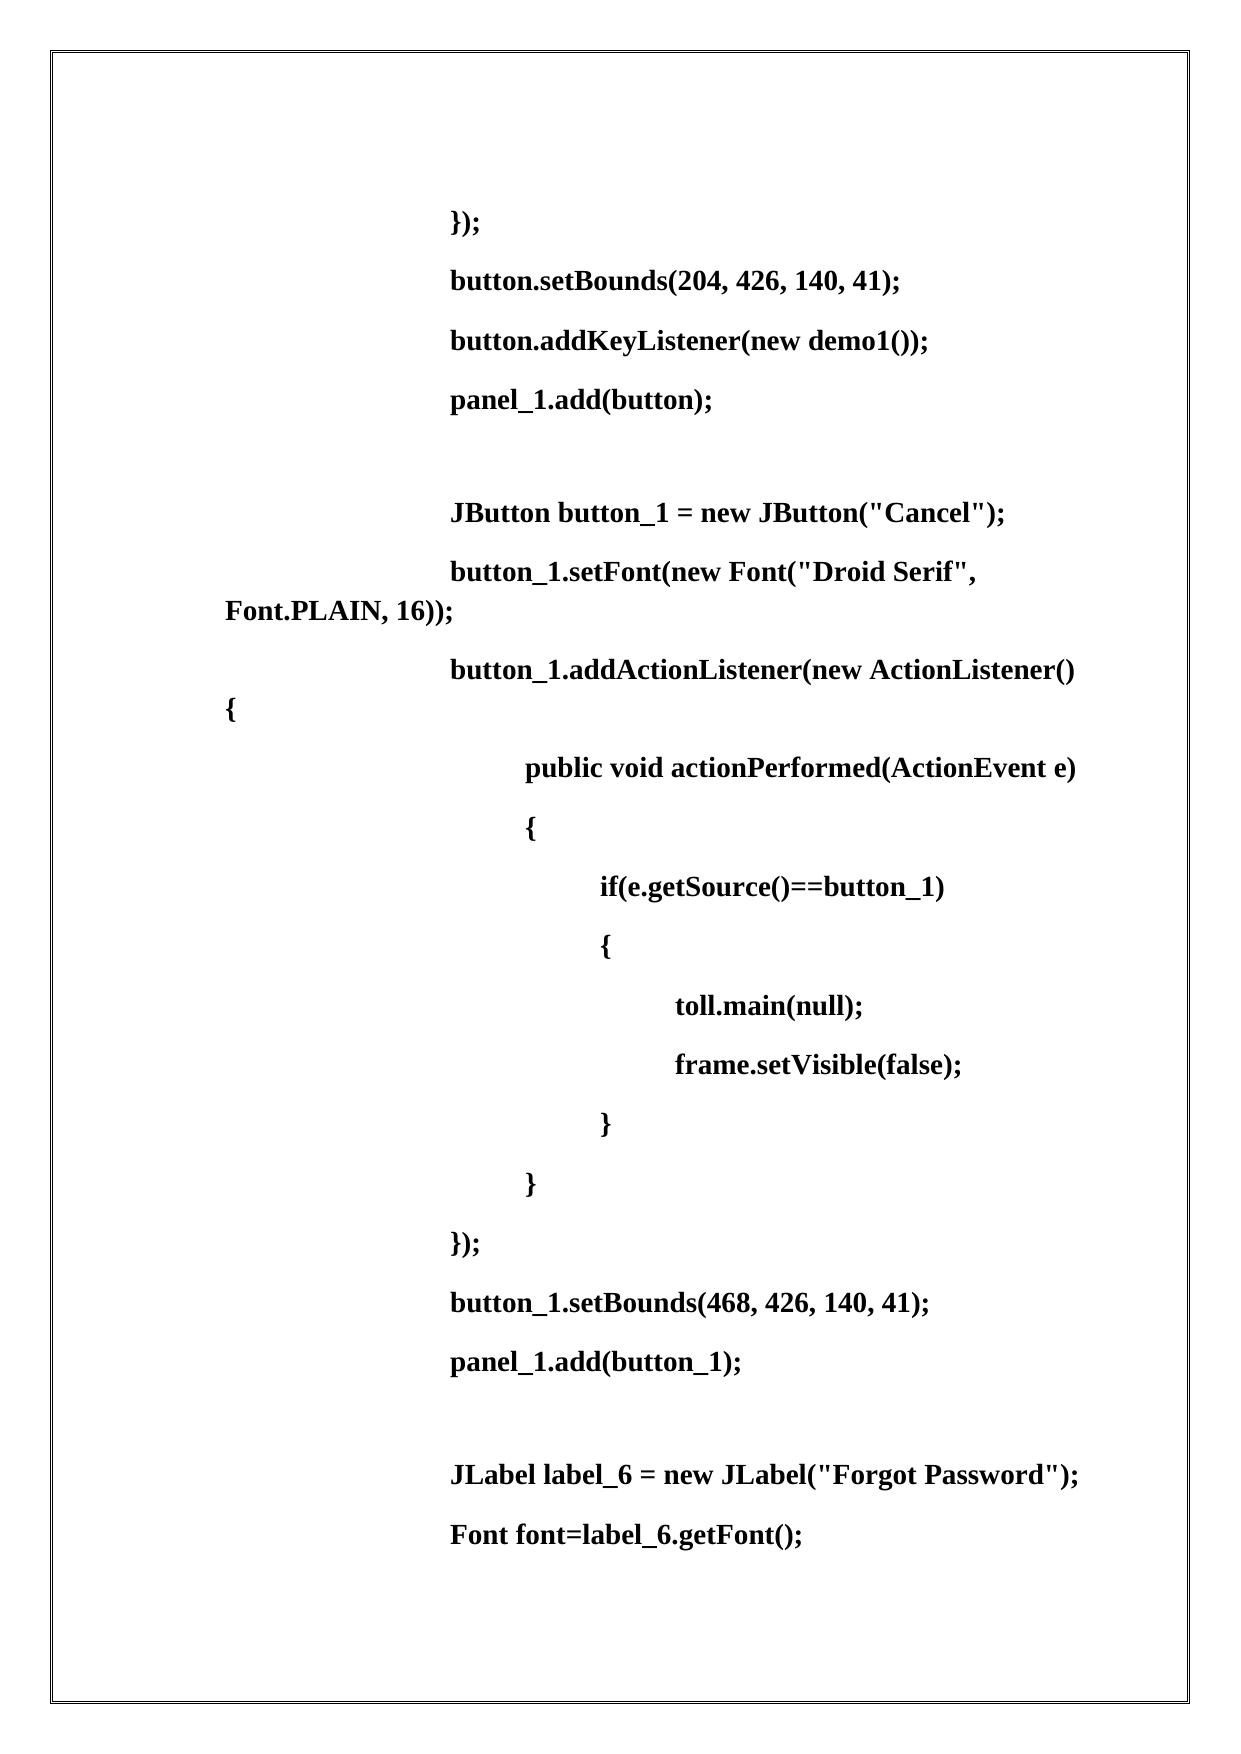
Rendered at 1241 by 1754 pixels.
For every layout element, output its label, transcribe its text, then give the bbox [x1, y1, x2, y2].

text panel_1.add(button); [225, 382, 1090, 416]
text }); [225, 1225, 1090, 1259]
text { [225, 810, 1090, 843]
text if(e.getSource()==button_1) [225, 869, 1090, 903]
text }); [225, 204, 1090, 237]
text button_1.setFont(new Font("Droid Serif", Font.PLAIN, 16)); [225, 554, 1090, 627]
text } [225, 1166, 1090, 1199]
text JLabel label_6 = new JLabel("Forgot Password"); [225, 1457, 1090, 1491]
text public void actionPerformed(ActionEvent e) [225, 750, 1090, 784]
text Font font=label_6.getFont(); [225, 1517, 1090, 1550]
text JButton button_1 = new JButton("Cancel"); [225, 495, 1090, 529]
text button.setBounds(204, 426, 140, 41); [225, 263, 1090, 297]
text } [225, 1107, 1090, 1140]
text button_1.addActionListener(new ActionListener() { [225, 652, 1090, 724]
text button_1.setBounds(468, 426, 140, 41); [225, 1285, 1090, 1318]
text button.addKeyListener(new demo1()); [225, 323, 1090, 356]
text panel_1.add(button_1); [225, 1344, 1090, 1378]
text frame.setVisible(false); [225, 1047, 1090, 1081]
text toll.main(null); [225, 988, 1090, 1021]
text { [225, 928, 1090, 962]
